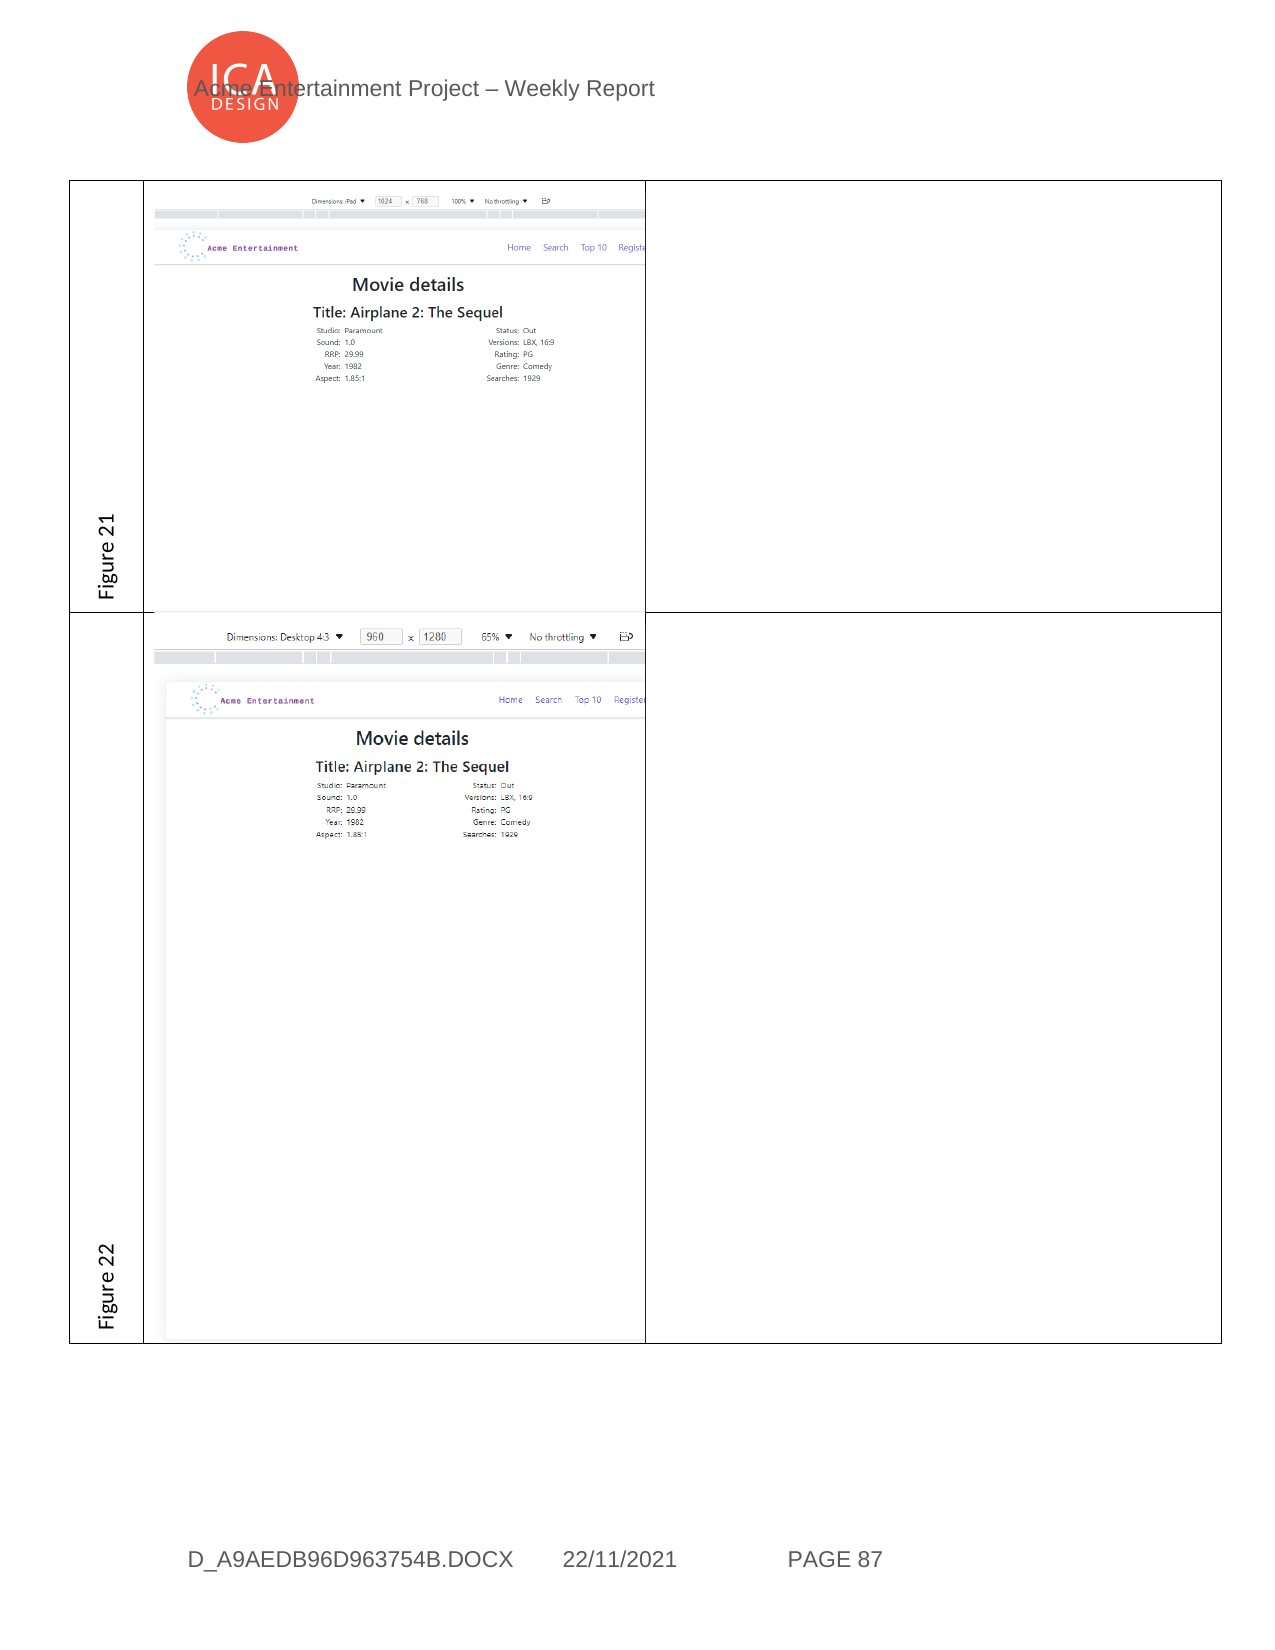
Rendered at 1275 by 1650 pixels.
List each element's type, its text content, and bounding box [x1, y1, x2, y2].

table_cell [646, 613, 1221, 1342]
table_cell Figure 22 [70, 613, 143, 1342]
table_cell [144, 613, 645, 1342]
table_cell [646, 181, 1221, 612]
table_cell Figure 21 [70, 181, 143, 612]
table_cell [144, 181, 645, 612]
picture [187, 31, 299, 143]
